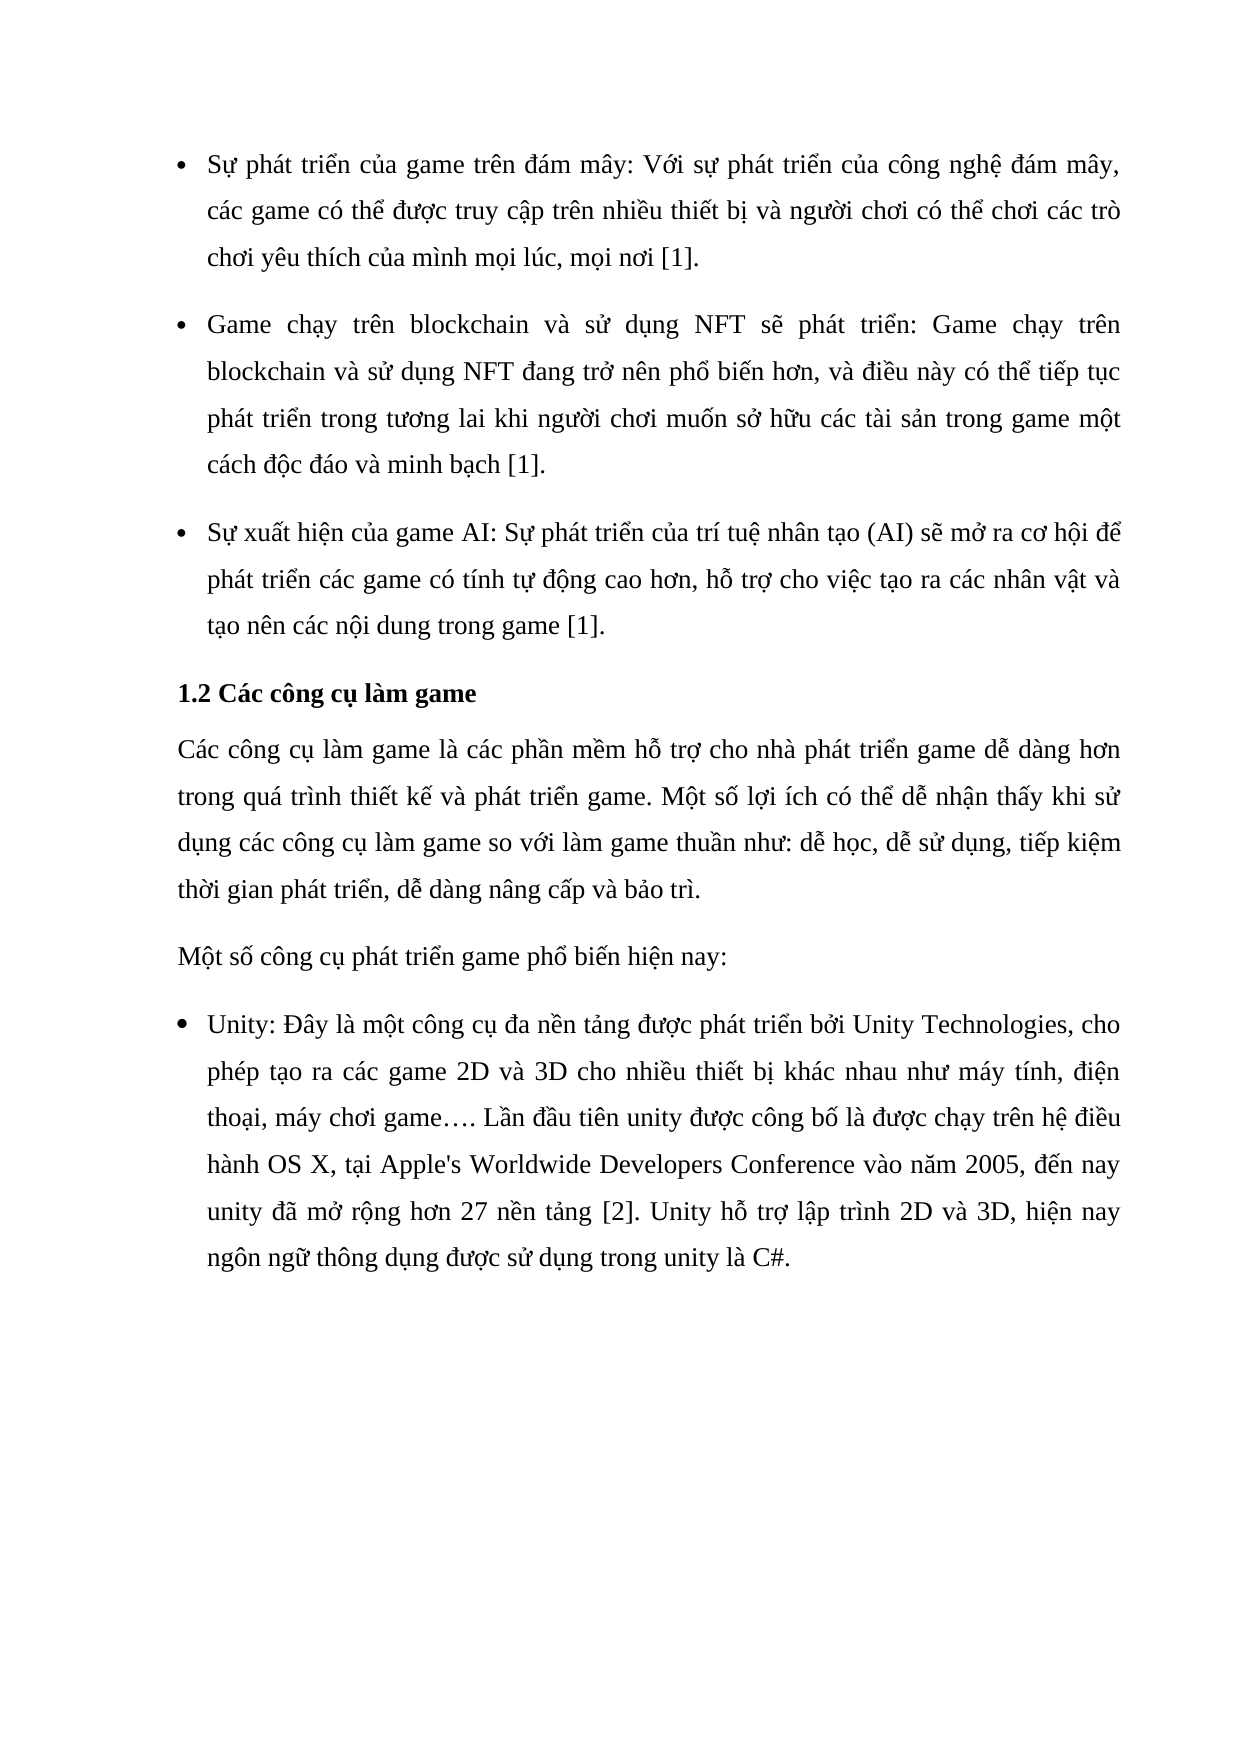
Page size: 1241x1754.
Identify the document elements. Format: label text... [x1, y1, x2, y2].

text Game chạy trên blockchain và sử dụng NFT sẽ phát triển: Game chạy trên blockchain và sử dụng NFT đang trở nên phổ biến hơn, và điều này có thể tiếp tục phát triển trong tương lai khi người chơi muốn sở hữu các tài sản trong game một cách độc đáo và minh bạch. [177, 308, 1122, 480]
text Sự phát triển của game trên đám mây: Với sự phát triển của công nghệ đám mây, các game có thể được truy cập trên nhiều thiết bị và người chơi có thể chơi các trò chơi yêu thích của mình mọi lúc, mọi nơi. [177, 148, 1122, 272]
subtitle Các công cụ làm game [177, 677, 1122, 708]
text Các công cụ làm game là các phần mềm hỗ trợ cho nhà phát triển game dễ dàng hơn trong quá trình thiết kế và phát triển game. Một số lợi ích có thể dễ nhận thấy khi sử dụng các công cụ làm game so với làm game thuần như: dễ học, dễ sử dụng, tiếp kiệm thời gian phát triển, dễ dàng nâng cấp và bảo trì. [177, 733, 1122, 904]
text Unity: Đây là một công cụ đa nền tảng được phát triển bởi Unity Technologies, cho phép tạo ra các game 2D và 3D cho nhiều thiết bị khác nhau như máy tính, điện thoại, máy chơi game…. Lần đầu tiên unity được công bố là được chạy trên hệ điều hành OS X, tại Apple's Worldwide Developers Conference vào năm 2005, đến nay unity đã mở rộng hơn 27 nền tảng . Unity hỗ trợ lập trình 2D và 3D, hiện nay ngôn ngữ thông dụng được sử dụng trong unity là C#. [177, 1008, 1122, 1273]
text Một số công cụ phát triển game phổ biến hiện nay: [177, 941, 1122, 972]
text Sự xuất hiện của game AI: Sự phát triển của trí tuệ nhân tạo (AI) sẽ mở ra cơ hội để phát triển các game có tính tự động cao hơn, hỗ trợ cho việc tạo ra các nhân vật và tạo nên các nội dung trong game. [177, 516, 1122, 641]
